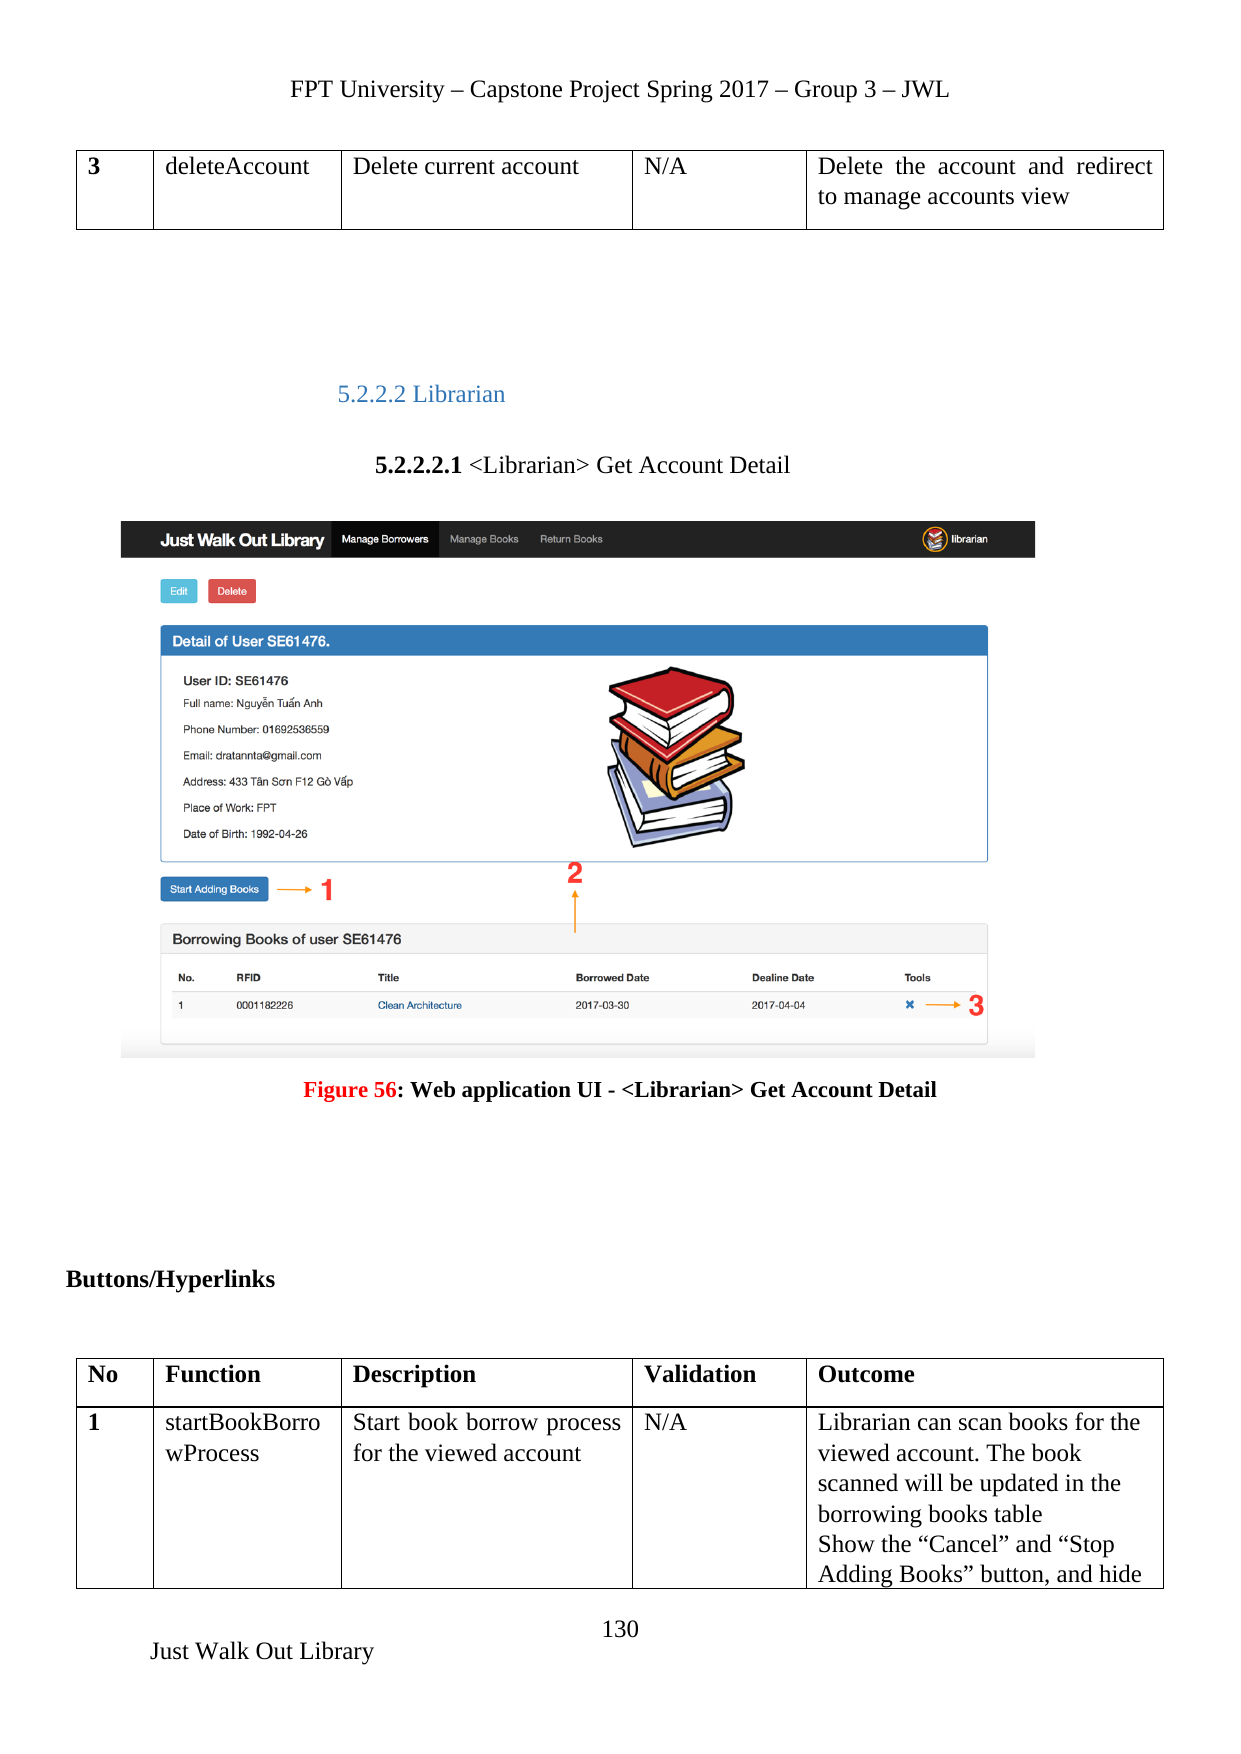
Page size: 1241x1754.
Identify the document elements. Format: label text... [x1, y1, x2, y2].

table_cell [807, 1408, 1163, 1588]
text Figure 56: Web application UI - <Librarian> Get Account Detail [150, 1076, 1090, 1102]
subtitle <Librarian> Get Account Detail [375, 450, 1090, 479]
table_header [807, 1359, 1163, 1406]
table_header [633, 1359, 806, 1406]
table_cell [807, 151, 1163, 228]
subtitle Librarian [337, 379, 1090, 408]
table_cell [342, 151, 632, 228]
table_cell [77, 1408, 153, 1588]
text Buttons/Hyperlinks [66, 1264, 1090, 1293]
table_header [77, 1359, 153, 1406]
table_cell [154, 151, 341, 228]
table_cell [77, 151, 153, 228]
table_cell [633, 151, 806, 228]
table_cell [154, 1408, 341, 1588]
picture [120, 521, 1035, 1058]
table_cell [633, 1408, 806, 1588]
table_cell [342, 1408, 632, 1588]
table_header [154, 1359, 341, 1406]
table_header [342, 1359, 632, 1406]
